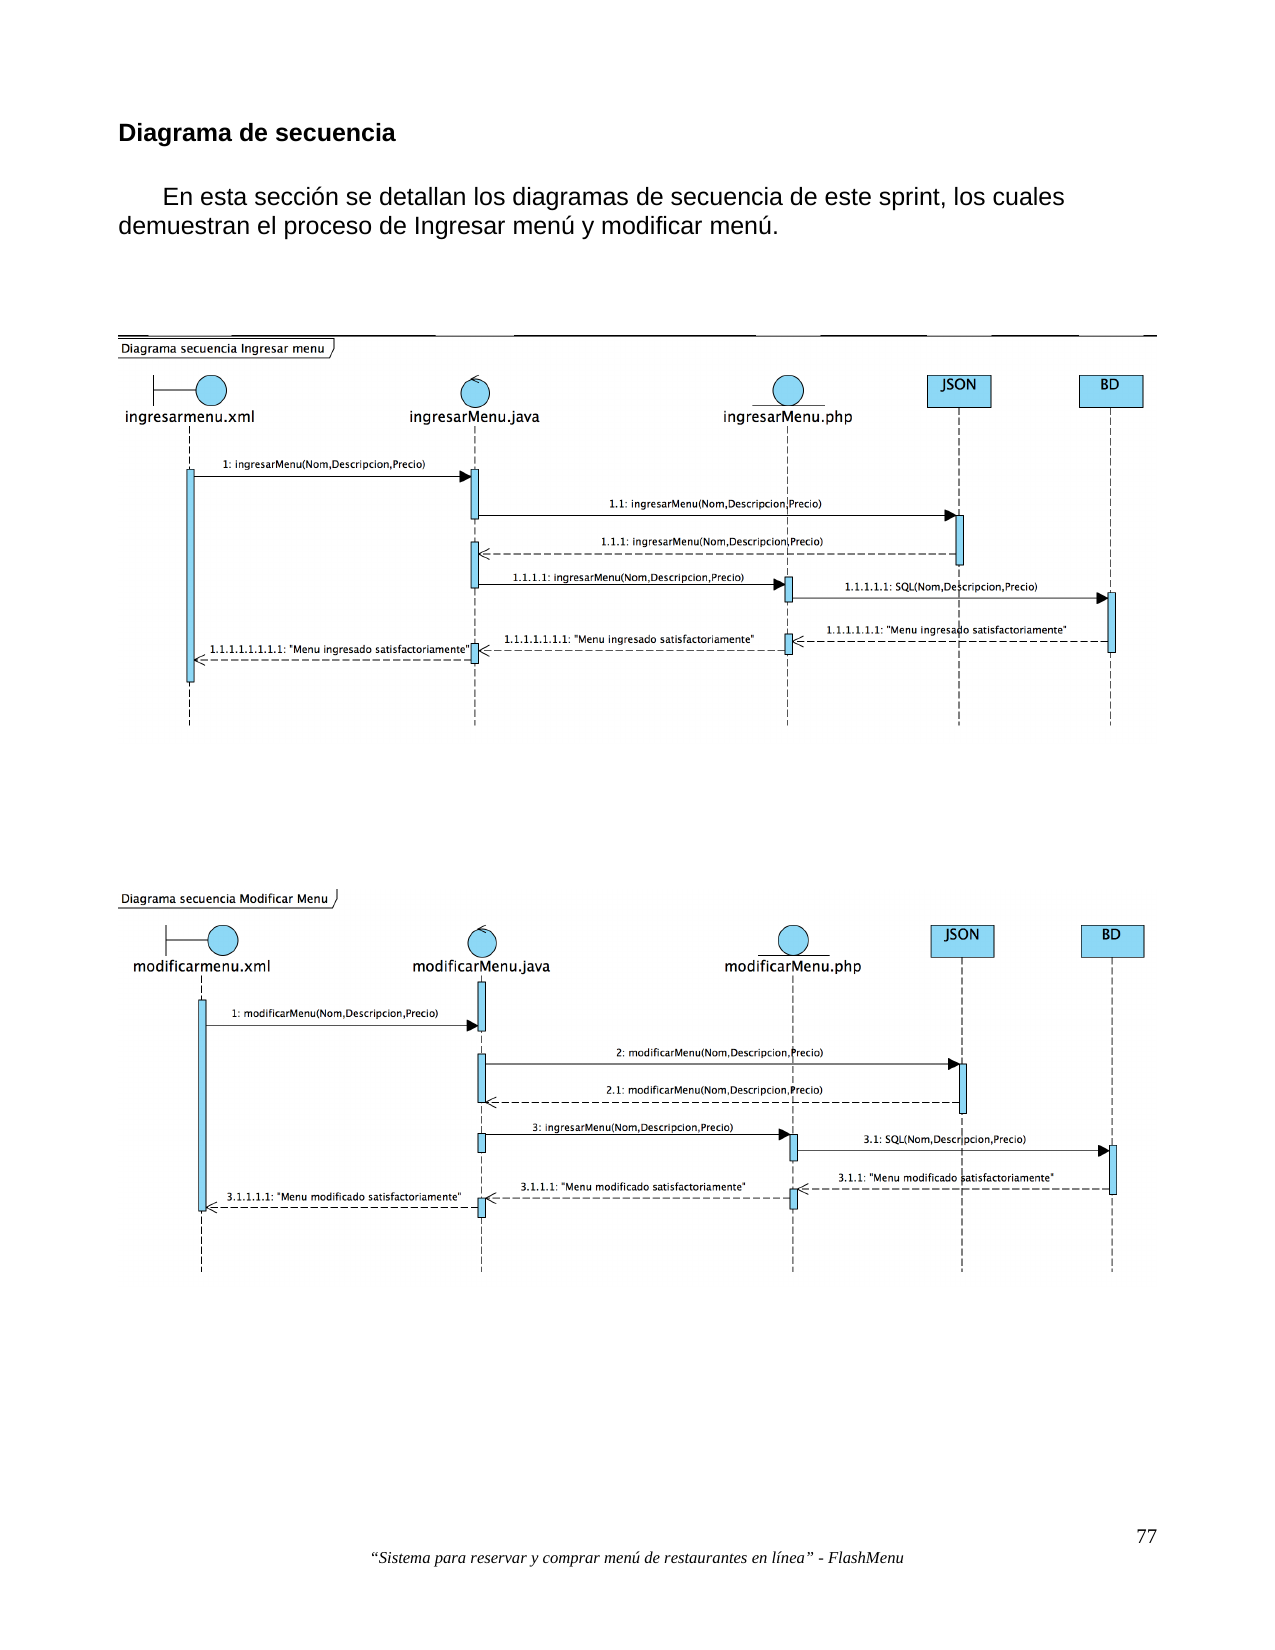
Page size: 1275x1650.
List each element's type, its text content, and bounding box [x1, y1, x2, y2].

text En esta sección se detallan los diagramas de secuencia de este sprint, los cuales demuestran el proceso de Ingresar menú y modificar menú. [118, 182, 1157, 240]
picture [118, 889, 1157, 1287]
picture [118, 335, 1157, 744]
text Diagrama de secuencia [118, 118, 1157, 147]
